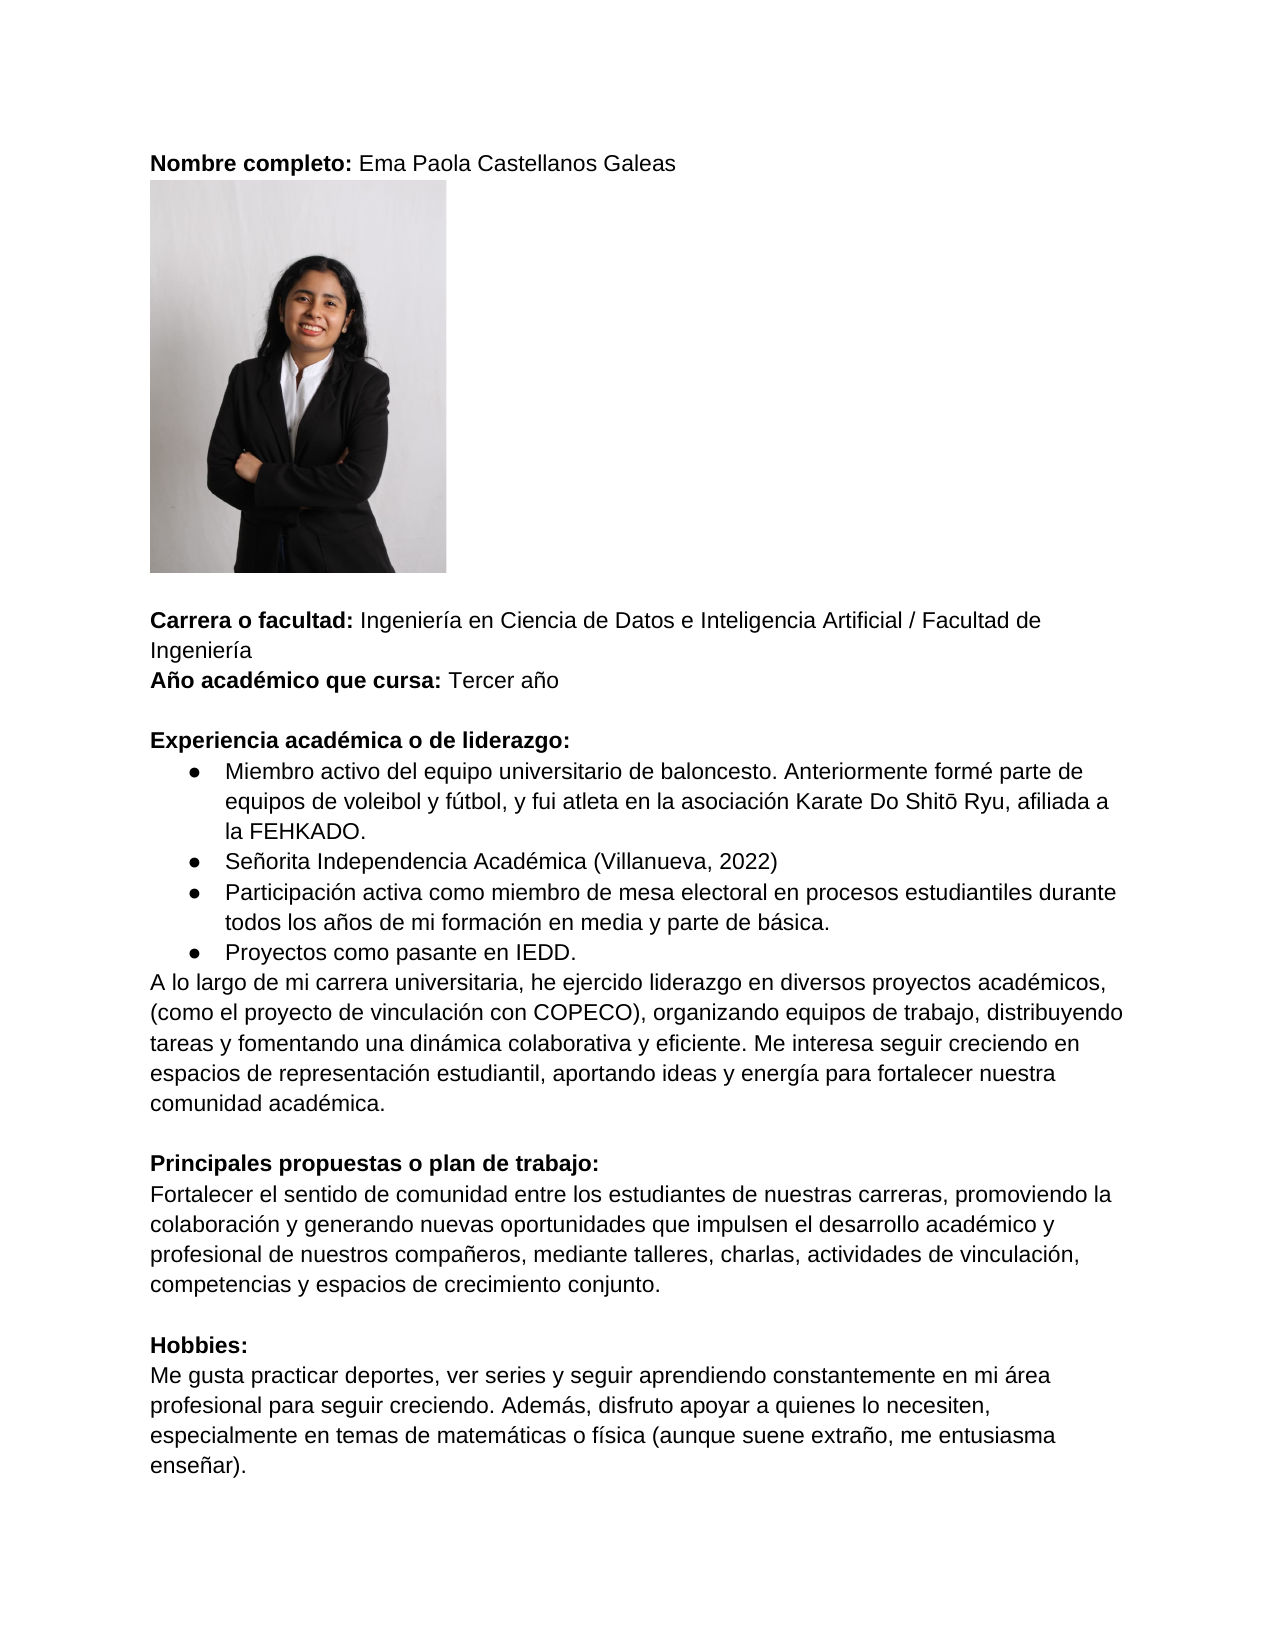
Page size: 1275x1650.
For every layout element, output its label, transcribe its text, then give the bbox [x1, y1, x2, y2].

text A lo largo de mi carrera universitaria, he ejercido liderazgo en diversos proyectos académicos, (como el proyecto de vinculación con COPECO), organizando equipos de trabajo, distribuyendo tareas y fomentando una dinámica colaborativa y eficiente. Me interesa seguir creciendo en espacios de representación estudiantil, aportando ideas y energía para fortalecer nuestra comunidad académica. [150, 969, 1125, 1116]
list Proyectos como pasante en IEDD. [187, 939, 1125, 965]
text Hobbies: [150, 1332, 1125, 1358]
list Señorita Independencia Académica (Villanueva, 2022) [187, 848, 1125, 875]
text Nombre completo: Ema Paola Castellanos Galeas [150, 150, 1125, 176]
text Año académico que cursa: Tercer año [150, 667, 1125, 693]
text Experiencia académica o de liderazgo: [150, 727, 1125, 754]
list Participación activa como miembro de mesa electoral en procesos estudiantiles durante todos los años de mi formación en media y parte de básica. [187, 878, 1125, 935]
text Principales propuestas o plan de trabajo: [150, 1150, 1125, 1177]
list Miembro activo del equipo universitario de baloncesto. Anteriormente formé parte de equipos de voleibol y fútbol, y fui atleta en la asociación Karate Do Shitō Ryu, afiliada a la FEHKADO. [187, 758, 1125, 844]
text Carrera o facultad: Ingeniería en Ciencia de Datos e Inteligencia Artificial / Facultad de Ingeniería [150, 607, 1125, 663]
picture [150, 180, 447, 573]
text Me gusta practicar deportes, ver series y seguir aprendiendo constantemente en mi área profesional para seguir creciendo. Además, disfruto apoyar a quienes lo necesiten, especialmente en temas de matemáticas o física (aunque suene extraño, me entusiasma enseñar). [150, 1362, 1125, 1479]
text Fortalecer el sentido de comunidad entre los estudiantes de nuestras carreras, promoviendo la colaboración y generando nuevas oportunidades que impulsen el desarrollo académico y profesional de nuestros compañeros, mediante talleres, charlas, actividades de vinculación, competencias y espacios de crecimiento conjunto. [150, 1181, 1125, 1298]
